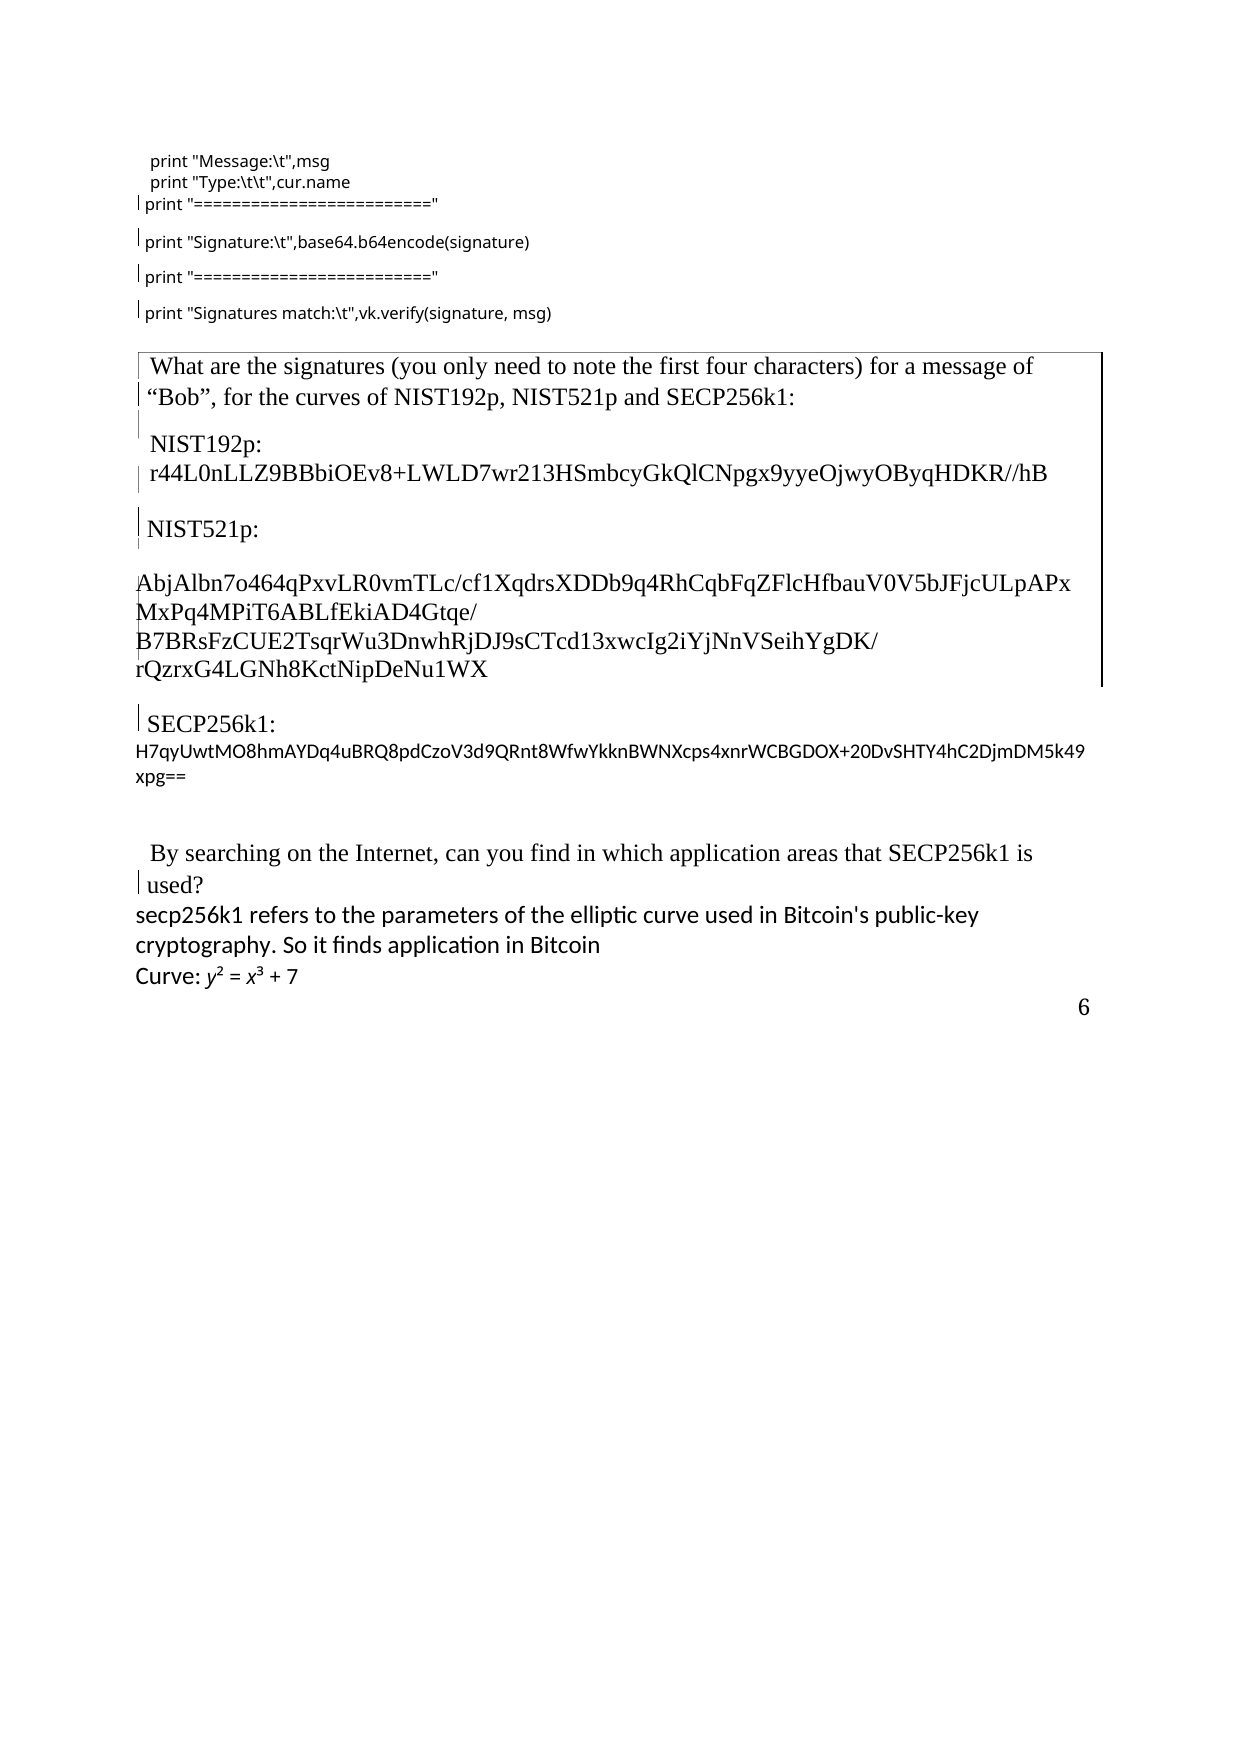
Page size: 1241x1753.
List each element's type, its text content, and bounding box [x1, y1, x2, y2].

text By searching on the Internet, can you find in which application areas that SECP256k1 is used? [135, 838, 1034, 899]
text SECP256k1: [135, 701, 1090, 738]
text print "Type:\t\t",cur.name [150, 173, 1090, 192]
text NIST192p: r44L0nLLZ9BBbiOEv8+LWLD7wr213HSmbcyGkQlCNpgx9yyeOjwyOByqHDKR//hB [149, 429, 1090, 487]
picture [135, 192, 141, 210]
text AbjAlbn7o464qPxvLR0vmTLc/cf1XqdrsXDDb9q4RhCqbFqZFlcHfbauV0V5bJFjcULpAPxMxPq4MPiT6ABLfEkiAD4Gtqe/B7BRsFzCUE2TsqrWu3DnwhRjDJ9sCTcd13xwcIg2iYjNnVSeihYgDK/rQzrxG4LGNh8KctNipDeNu1WX [135, 543, 1090, 683]
text print "Message:\t",msg [150, 150, 1090, 173]
picture [135, 226, 141, 248]
text print "=========================" [135, 192, 1090, 218]
picture [135, 867, 141, 894]
picture [135, 379, 141, 406]
text H7qyUwtMO8hmAYDq4uBRQ8pdCzoV3d9QRnt8WfwYkknBWNXcps4xnrWCBGDOX+20DvSHTY4hC2DjmDM5k49xpg== [135, 738, 1090, 789]
text Curve: y² = x³ + 7 [135, 960, 1090, 991]
picture [135, 262, 141, 284]
text print "Signatures match:\t",vk.verify(signature, msg) [135, 297, 1090, 325]
text 6 [135, 991, 1090, 1022]
text print "=========================" [135, 262, 1090, 288]
picture [135, 349, 1104, 689]
picture [135, 701, 141, 733]
text print "Signature:\t",base64.b64encode(signature) [135, 227, 1090, 253]
text secp256k1 refers to the parameters of the elliptic curve used in Bitcoin's public-key cryptography. So it finds application in Bitcoin [135, 899, 1090, 960]
picture [135, 297, 141, 320]
text NIST521p: [135, 505, 1090, 543]
text What are the signatures (you only need to note the first four characters) for a message of “Bob”, for the curves of NIST192p, NIST521p and SECP256k1: [135, 351, 1034, 411]
